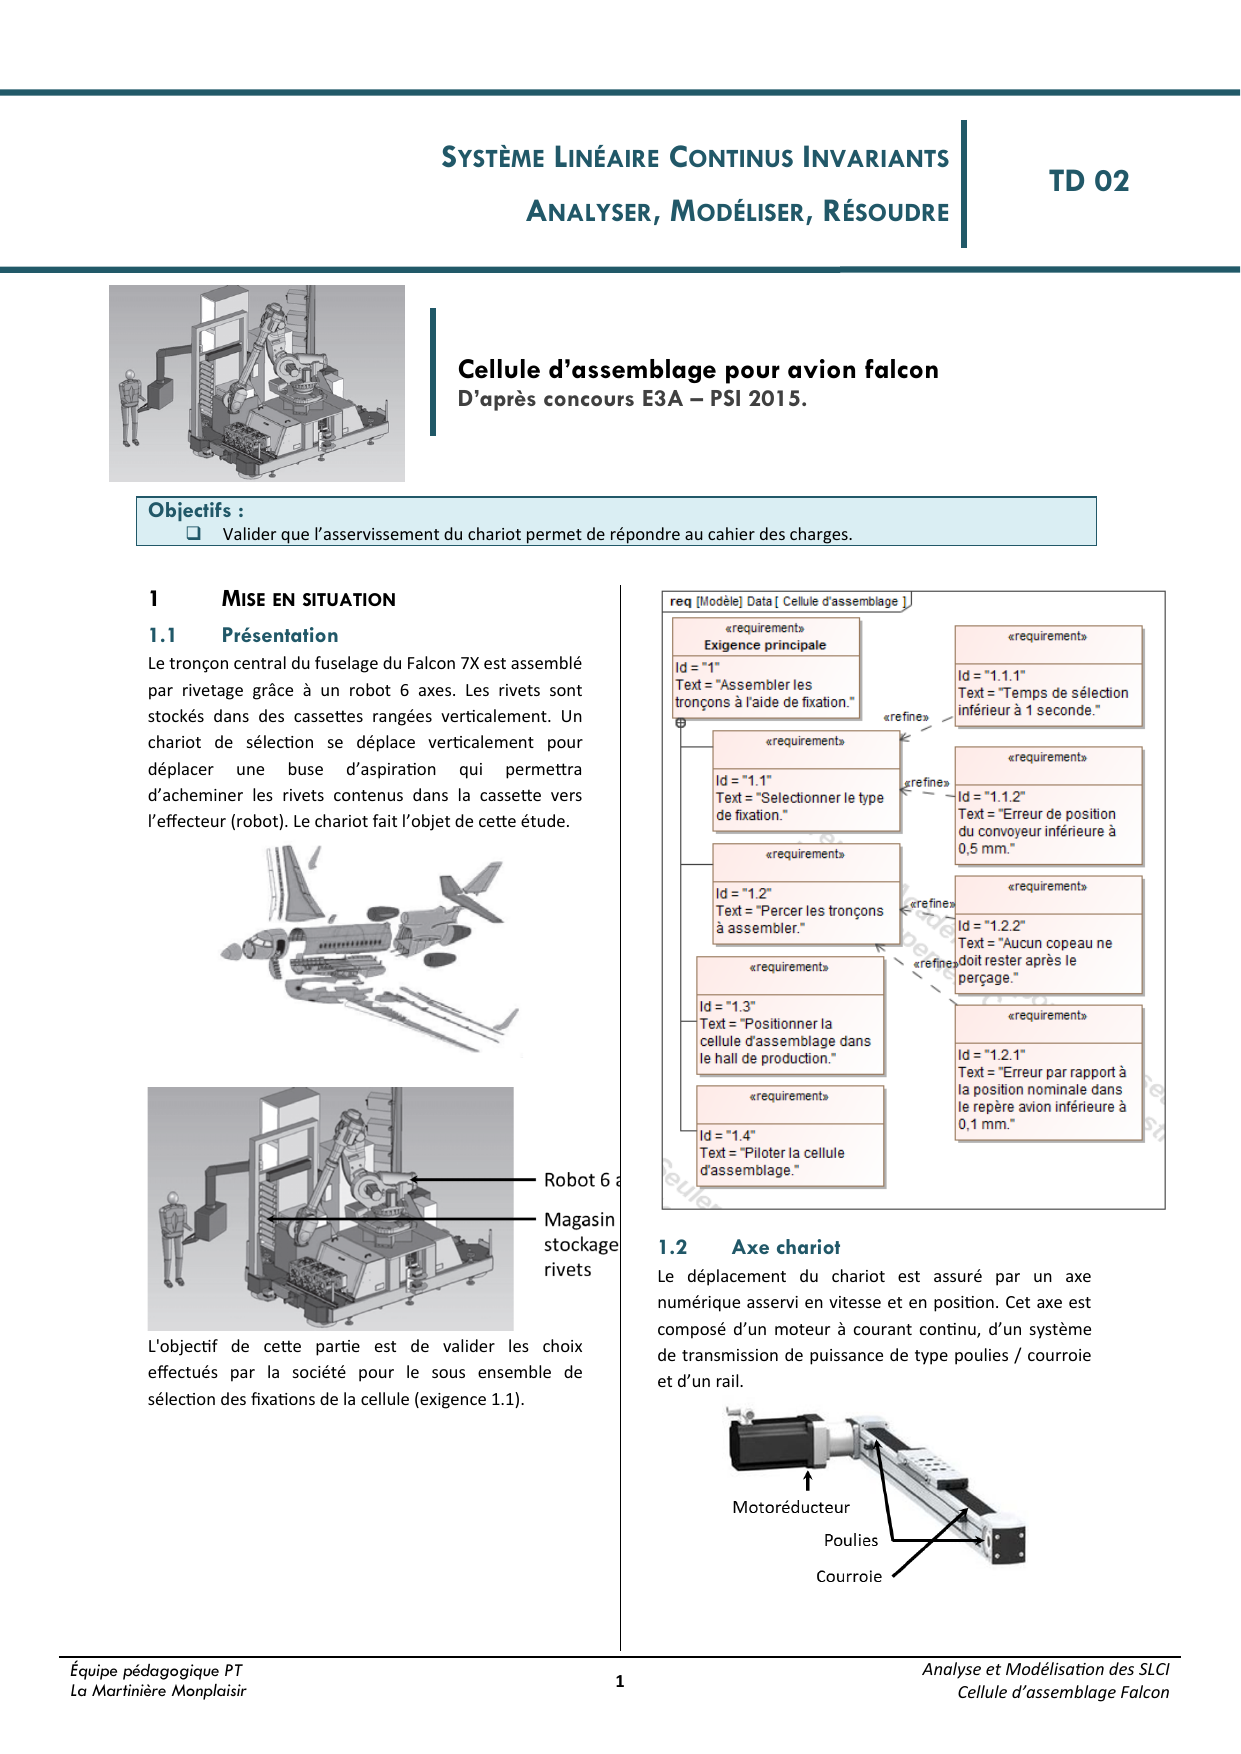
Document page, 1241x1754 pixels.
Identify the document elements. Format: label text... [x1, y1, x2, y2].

text Le déplacement du chariot est assuré par un axe numérique asservi en vitesse et en position. Cet axe est composé d’un moteur à courant continu, d’un système de transmission de puissance de type poulies / courroie et d’un rail. [657, 1264, 1093, 1392]
subtitle Présentation [148, 623, 583, 648]
picture [656, 585, 1182, 1226]
subtitle Axe chariot [657, 1235, 1093, 1260]
text L'objectif de cette partie est de valider les choix effectués par la société pour le sous ensemble de sélection des fixations de la cellule (exigence 1.1). [148, 1334, 583, 1409]
subtitle Mise en situation [148, 585, 583, 612]
table_header Objectifs : Valider que l’asservissement du chariot permet de répondre au cahier des charges. [137, 498, 1096, 545]
picture [109, 285, 405, 482]
text Le tronçon central du fuselage du Falcon 7X est assemblé par rivetage grâce à un robot 6 axes. Les rivets sont stockés dans des cassettes rangées verticalement. Un chariot de sélection se déplace verticalement pour déplacer une buse d’aspiration qui permettra d’acheminer les rivets contenus dans la cassette vers l’effecteur (robot). Le chariot fait l’objet de cette étude. [148, 652, 583, 833]
picture [147, 1087, 620, 1331]
picture [721, 1395, 1029, 1599]
